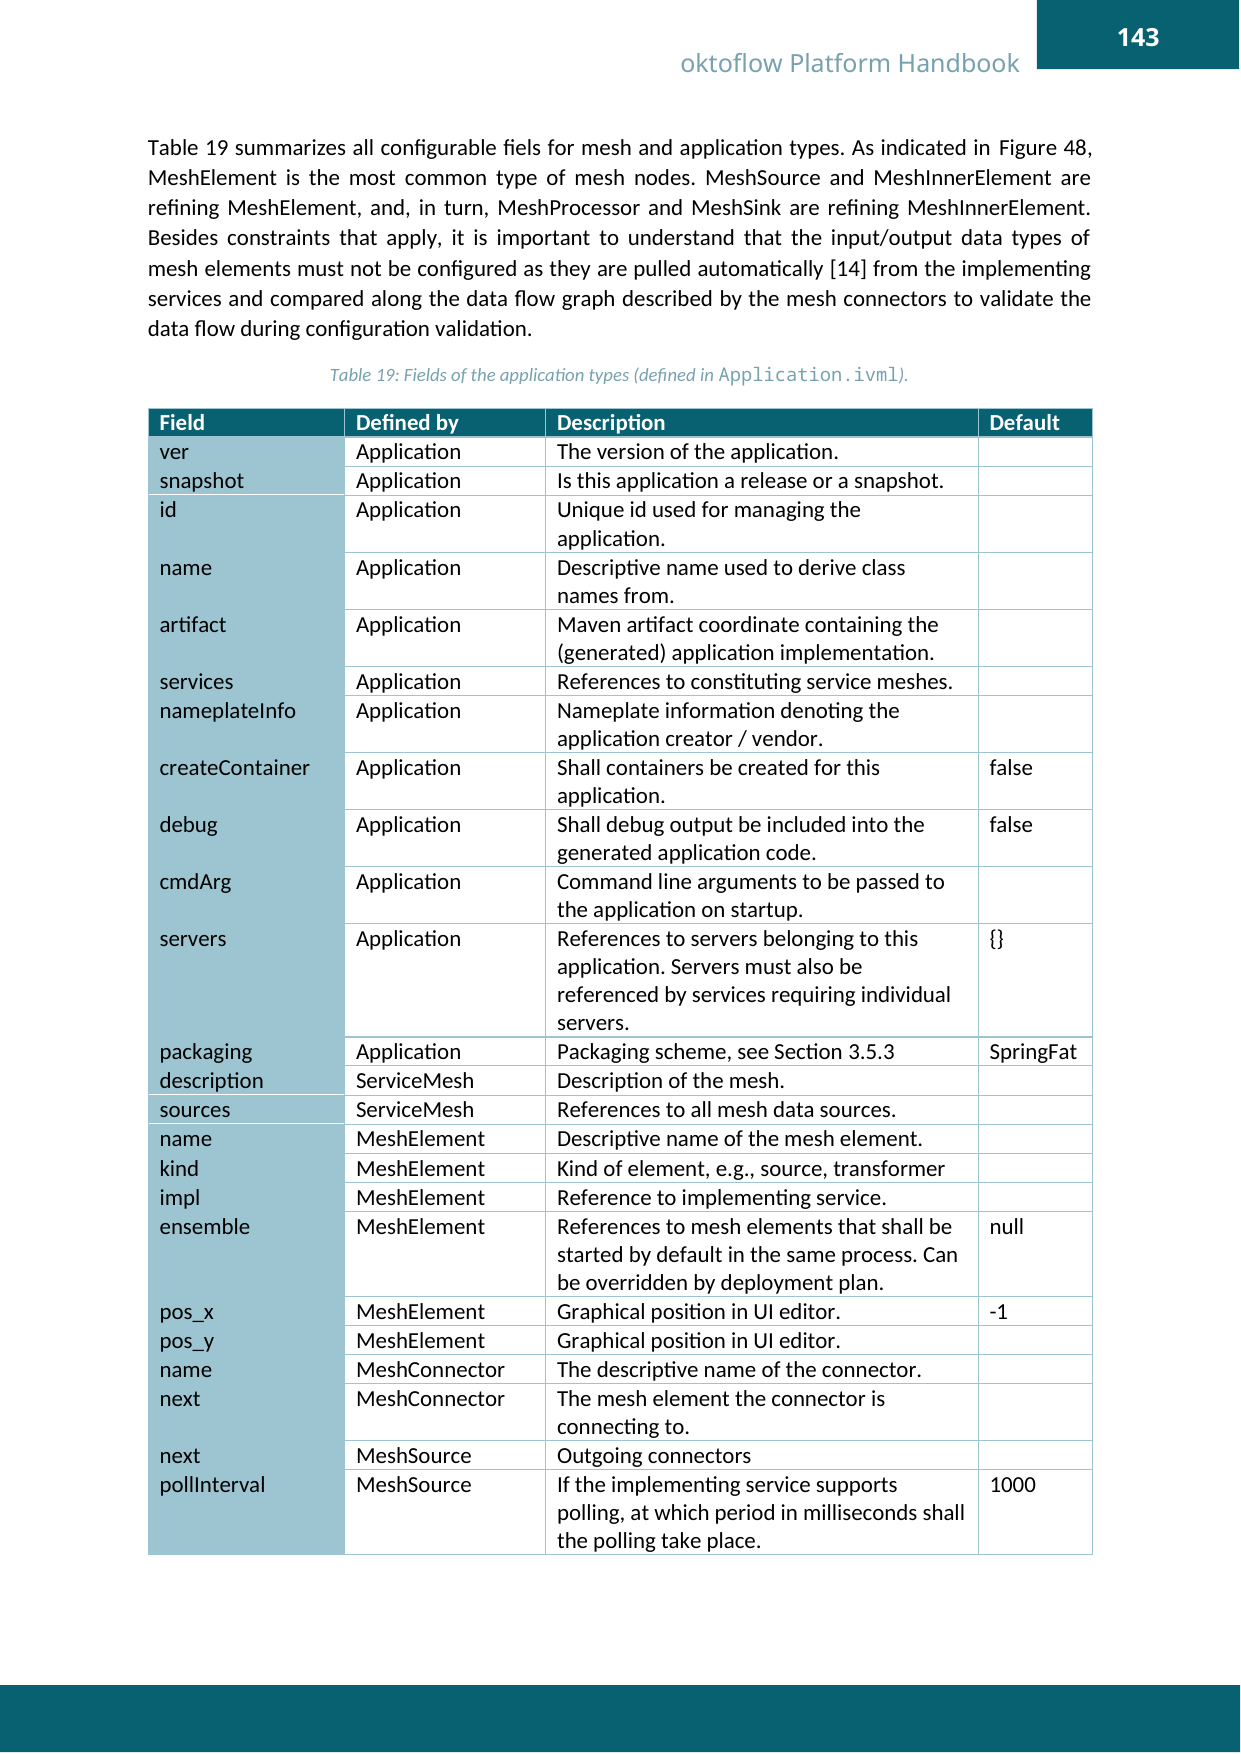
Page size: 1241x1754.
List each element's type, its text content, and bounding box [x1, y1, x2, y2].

table_cell MeshSource [345, 1441, 545, 1469]
table_cell packaging [149, 1038, 344, 1065]
table_cell Application [345, 924, 545, 1036]
table_cell [979, 867, 1092, 923]
table_cell [979, 553, 1092, 609]
table_cell MeshElement [345, 1154, 545, 1182]
table_cell Description of the mesh. [546, 1066, 978, 1094]
table_cell pos_x [149, 1297, 344, 1325]
table_cell ServiceMesh [345, 1066, 545, 1094]
table_cell ver [149, 438, 344, 466]
table_cell ensemble [149, 1212, 344, 1296]
table_cell Maven artifact coordinate containing the (generated) application implementation. [546, 610, 978, 666]
table_cell MeshElement [345, 1297, 545, 1325]
table_cell next [149, 1441, 344, 1469]
table_cell Nameplate information denoting the application creator / vendor. [546, 696, 978, 752]
table_cell nameplateInfo [149, 696, 344, 752]
table_cell References to constituting service meshes. [546, 667, 978, 695]
table_cell Shall debug output be included into the generated application code. [546, 810, 978, 866]
table_cell {} [979, 924, 1092, 1036]
table_cell Command line arguments to be passed to the application on startup. [546, 867, 978, 923]
table_cell false [979, 810, 1092, 866]
table_cell id [149, 496, 344, 552]
table_cell ServiceMesh [345, 1096, 545, 1123]
table_cell [979, 1384, 1092, 1440]
table_cell [979, 610, 1092, 666]
table_cell Application [345, 438, 545, 466]
table_cell pos_y [149, 1326, 344, 1354]
table_cell Graphical position in UI editor. [546, 1326, 978, 1354]
table_header Defined by [345, 409, 545, 436]
table_cell MeshElement [345, 1183, 545, 1211]
table_cell null [979, 1212, 1092, 1296]
table_cell cmdArg [149, 867, 344, 923]
table_cell Descriptive name used to derive class names from. [546, 553, 978, 609]
table_cell Shall containers be created for this application. [546, 753, 978, 809]
table_cell -1 [979, 1297, 1092, 1325]
table_cell References to all mesh data sources. [546, 1096, 978, 1123]
table_cell Application [345, 810, 545, 866]
table_cell Application [345, 867, 545, 923]
table_cell The mesh element the connector is connecting to. [546, 1384, 978, 1440]
table_cell debug [149, 810, 344, 866]
table_cell 1000 [979, 1470, 1092, 1554]
table_cell kind [149, 1154, 344, 1182]
table_cell Is this application a release or a snapshot. [546, 467, 978, 494]
table_cell [979, 1066, 1092, 1094]
table_cell createContainer [149, 753, 344, 809]
table_cell Application [345, 753, 545, 809]
table_cell Descriptive name of the mesh element. [546, 1125, 978, 1153]
table_cell Application [345, 1038, 545, 1065]
table_cell References to mesh elements that shall be started by default in the same process. Can be overridden by deployment plan. [546, 1212, 978, 1296]
table_cell MeshSource [345, 1470, 545, 1554]
table_cell [979, 467, 1092, 494]
table_cell name [149, 1125, 344, 1153]
table_cell [979, 496, 1092, 552]
table_cell description [149, 1066, 344, 1094]
table_cell name [149, 553, 344, 609]
table_cell [979, 1326, 1092, 1354]
table_cell MeshElement [345, 1212, 545, 1296]
table_cell servers [149, 924, 344, 1036]
table_cell impl [149, 1183, 344, 1211]
table_cell [979, 1096, 1092, 1123]
table_cell References to servers belonging to this application. Servers must also be referenced by services requiring individual servers. [546, 924, 978, 1036]
table_cell Unique id used for managing the application. [546, 496, 978, 552]
table_cell [979, 1355, 1092, 1383]
table_cell [979, 1441, 1092, 1469]
table_cell The version of the application. [546, 438, 978, 466]
table_cell Outgoing connectors [546, 1441, 978, 1469]
table_cell If the implementing service supports polling, at which period in milliseconds shall the polling take place. [546, 1470, 978, 1554]
table_cell name [149, 1355, 344, 1383]
table_cell artifact [149, 610, 344, 666]
table_cell services [149, 667, 344, 695]
table_cell The descriptive name of the connector. [546, 1355, 978, 1383]
table_header Default [979, 409, 1092, 436]
table_cell [979, 696, 1092, 752]
table_cell next [149, 1384, 344, 1440]
table_cell Application [345, 467, 545, 494]
text Table 19 summarizes all configurable fiels for mesh and application types. As indicated in Figure 48, MeshElement is the most common type of mesh nodes. MeshSource and MeshInnerElement are refining MeshElement, and, in turn, MeshProcessor and MeshSink are refining MeshInnerElement. Besides constraints that apply, it is important to understand that the input/output data types of mesh elements must not be configured as they are pulled automatically [14] from the implementing services and compared along the data flow graph described by the mesh connectors to validate the data flow during configuration validation. [148, 133, 1093, 342]
table_cell false [979, 753, 1092, 809]
table_cell Kind of element, e.g., source, transformer [546, 1154, 978, 1182]
text Table 19: Fields of the application types (defined in Application.ivml). [148, 361, 1093, 387]
table_cell Graphical position in UI editor. [546, 1297, 978, 1325]
table_cell Packaging scheme, see Section 3.5.3 [546, 1038, 978, 1065]
table_cell MeshElement [345, 1125, 545, 1153]
table_cell [979, 1154, 1092, 1182]
table_cell SpringFat [979, 1038, 1092, 1065]
table_cell pollInterval [149, 1470, 344, 1554]
table_cell snapshot [149, 467, 344, 494]
table_header Field [149, 409, 344, 436]
table_cell [979, 667, 1092, 695]
table_cell [979, 1125, 1092, 1153]
table_cell MeshElement [345, 1326, 545, 1354]
table_cell Application [345, 553, 545, 609]
table_cell [979, 438, 1092, 466]
table_cell Application [345, 667, 545, 695]
table_cell Application [345, 610, 545, 666]
table_cell sources [149, 1096, 344, 1123]
table_cell MeshConnector [345, 1355, 545, 1383]
table_cell Reference to implementing service. [546, 1183, 978, 1211]
table_header Description [546, 409, 978, 436]
table_cell Application [345, 496, 545, 552]
table_cell Application [345, 696, 545, 752]
table_cell [979, 1183, 1092, 1211]
table_cell MeshConnector [345, 1384, 545, 1440]
